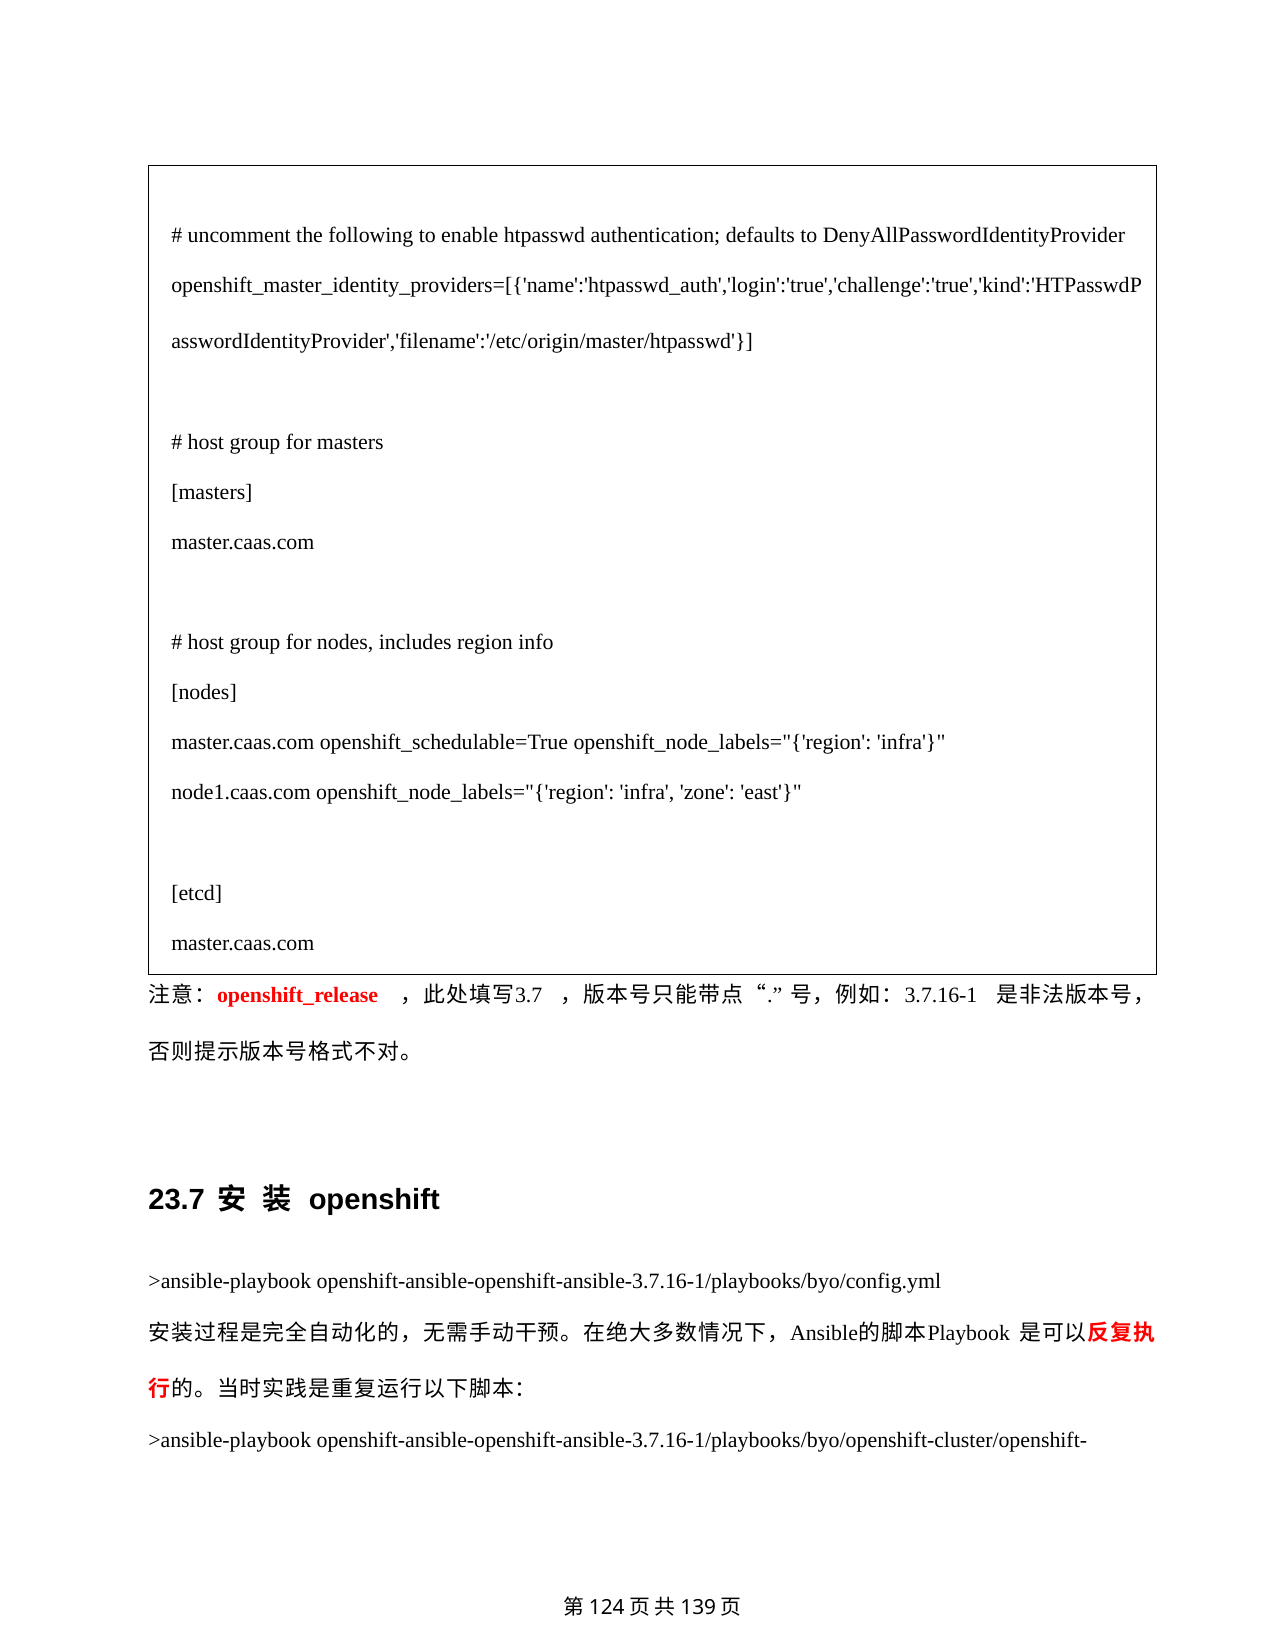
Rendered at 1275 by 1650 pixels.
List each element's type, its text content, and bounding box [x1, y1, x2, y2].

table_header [149, 166, 1156, 973]
text 安装过程是完全自动化的，无需手动干预。在绝大多数情况下，Ansible的脚本Playbook是可以反复执行的。当时实践是重复运行以下脚本： [148, 1312, 1156, 1406]
text >ansible-playbook openshift-ansible-openshift-ansible-3.7.16-1/playbooks/byo/config.yml [148, 1262, 1156, 1299]
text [148, 1421, 1156, 1459]
text 注意：openshift_release，此处填写3.7，版本号只能带点“.”号，例如：3.7.16-1是非法版本号，否则提示版本号格式不对。 [148, 975, 1156, 1068]
subtitle 安装openshift [148, 1159, 1156, 1234]
